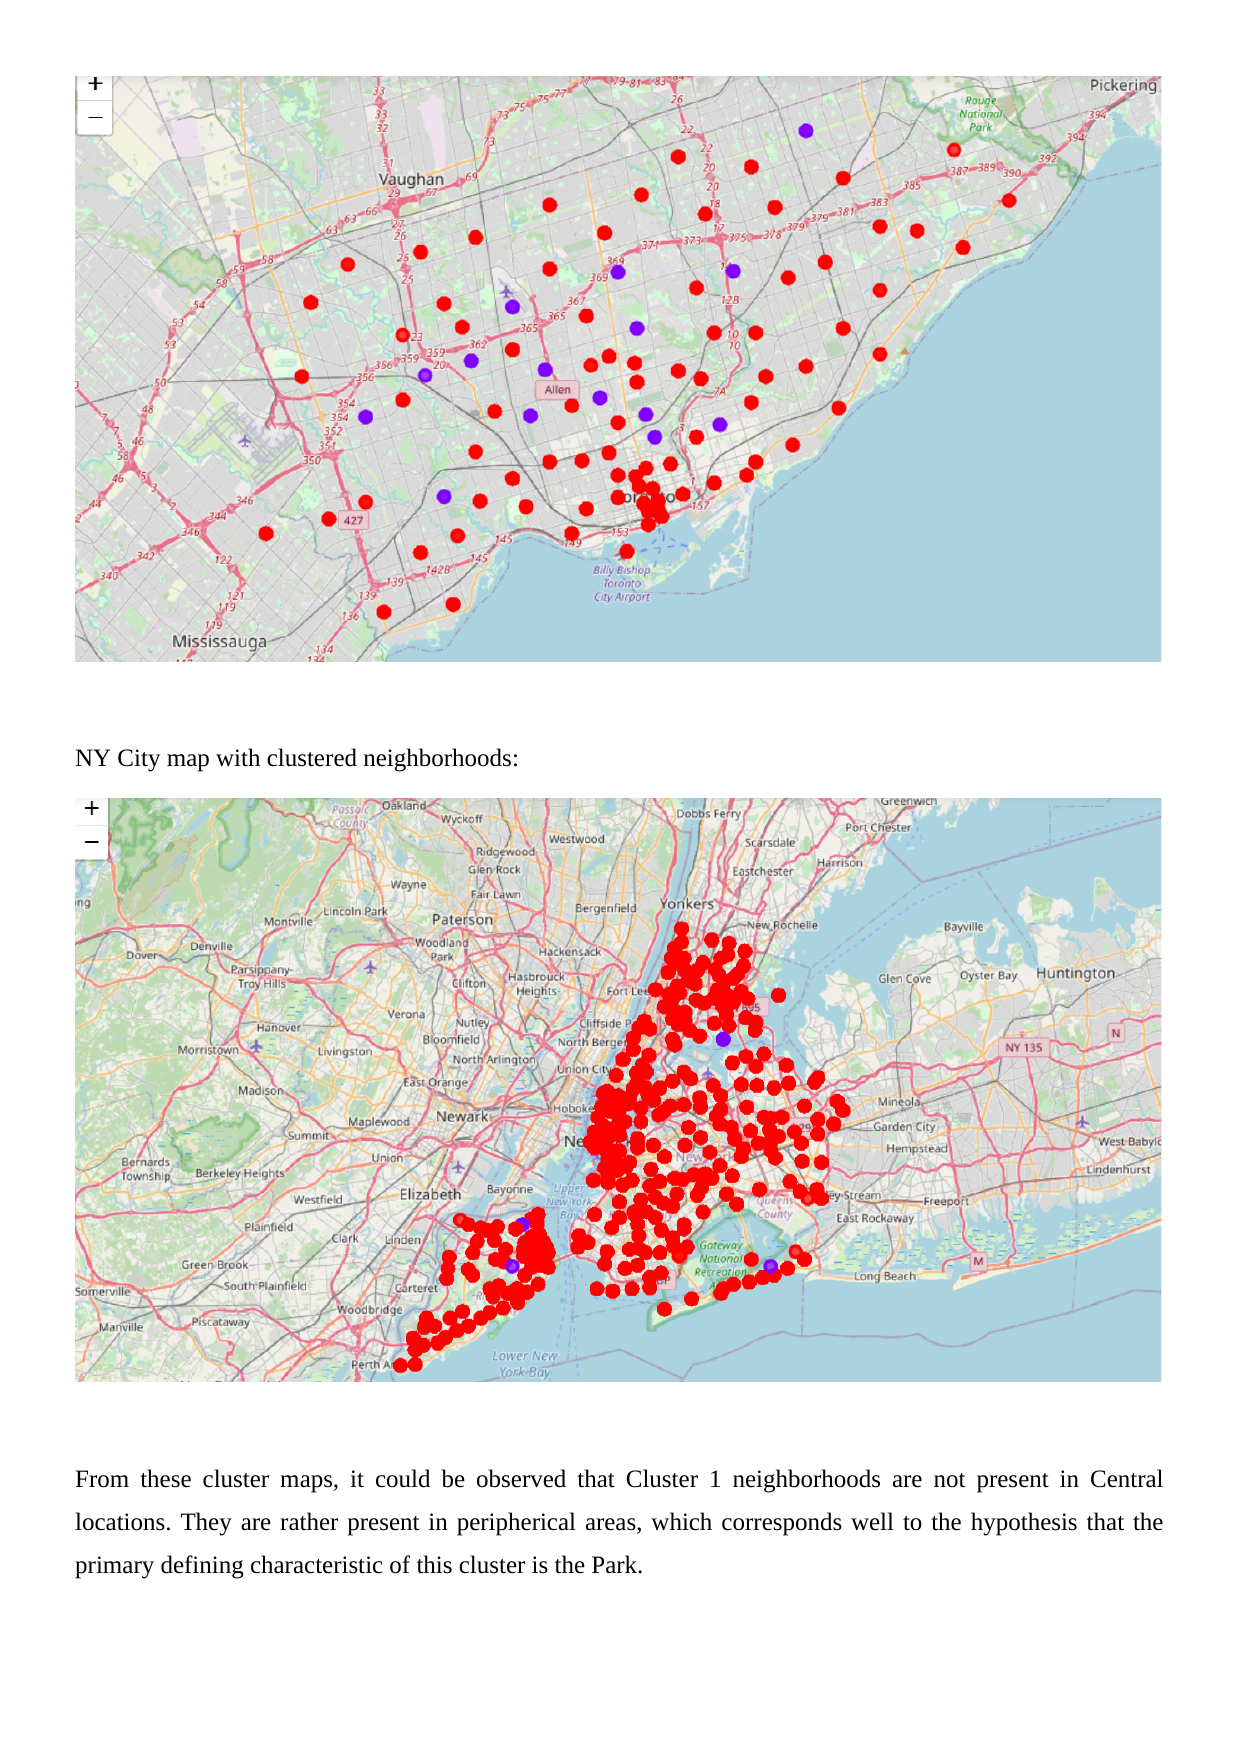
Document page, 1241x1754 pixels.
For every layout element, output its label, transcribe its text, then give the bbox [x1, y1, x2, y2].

text NY City map with clustered neighborhoods: [75, 743, 1165, 772]
text From these cluster maps, it could be observed that Cluster 1 neighborhoods are not present in Central locations. They are rather present in peripherical areas, which corresponds well to the hypothesis that the primary defining characteristic of this cluster is the Park. [75, 1464, 1165, 1579]
picture [75, 798, 1162, 1382]
picture [75, 75, 1162, 662]
